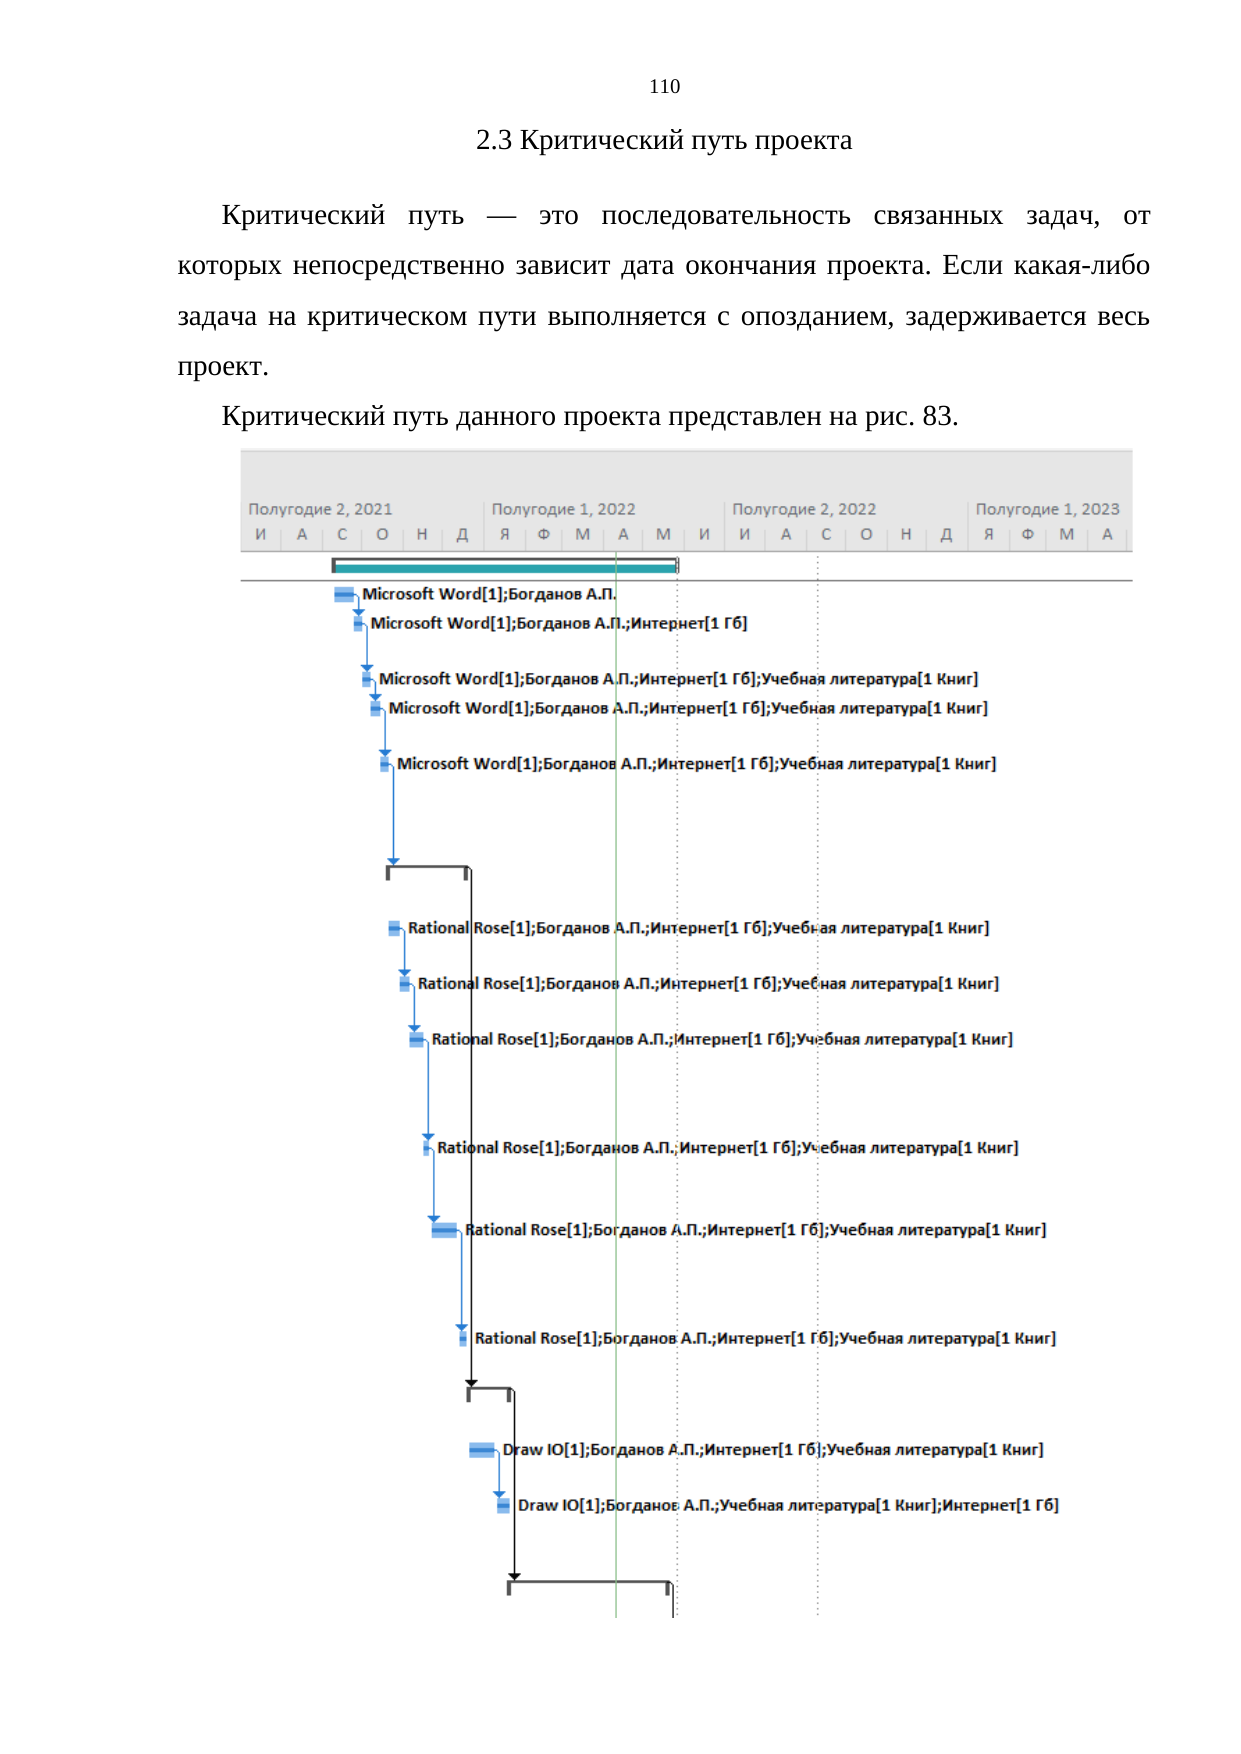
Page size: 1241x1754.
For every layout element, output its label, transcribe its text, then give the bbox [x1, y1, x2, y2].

picture [240, 448, 1133, 1618]
text 2.3 Критический путь проекта [177, 122, 1152, 155]
text Критический путь данного проекта представлен на рис. 83. [177, 398, 1152, 432]
text Критический путь — это последовательность связанных задач, от которых непосредственно зависит дата окончания проекта. Если какая-либо задача на критическом пути выполняется с опозданием, задерживается весь проект. [177, 197, 1152, 382]
